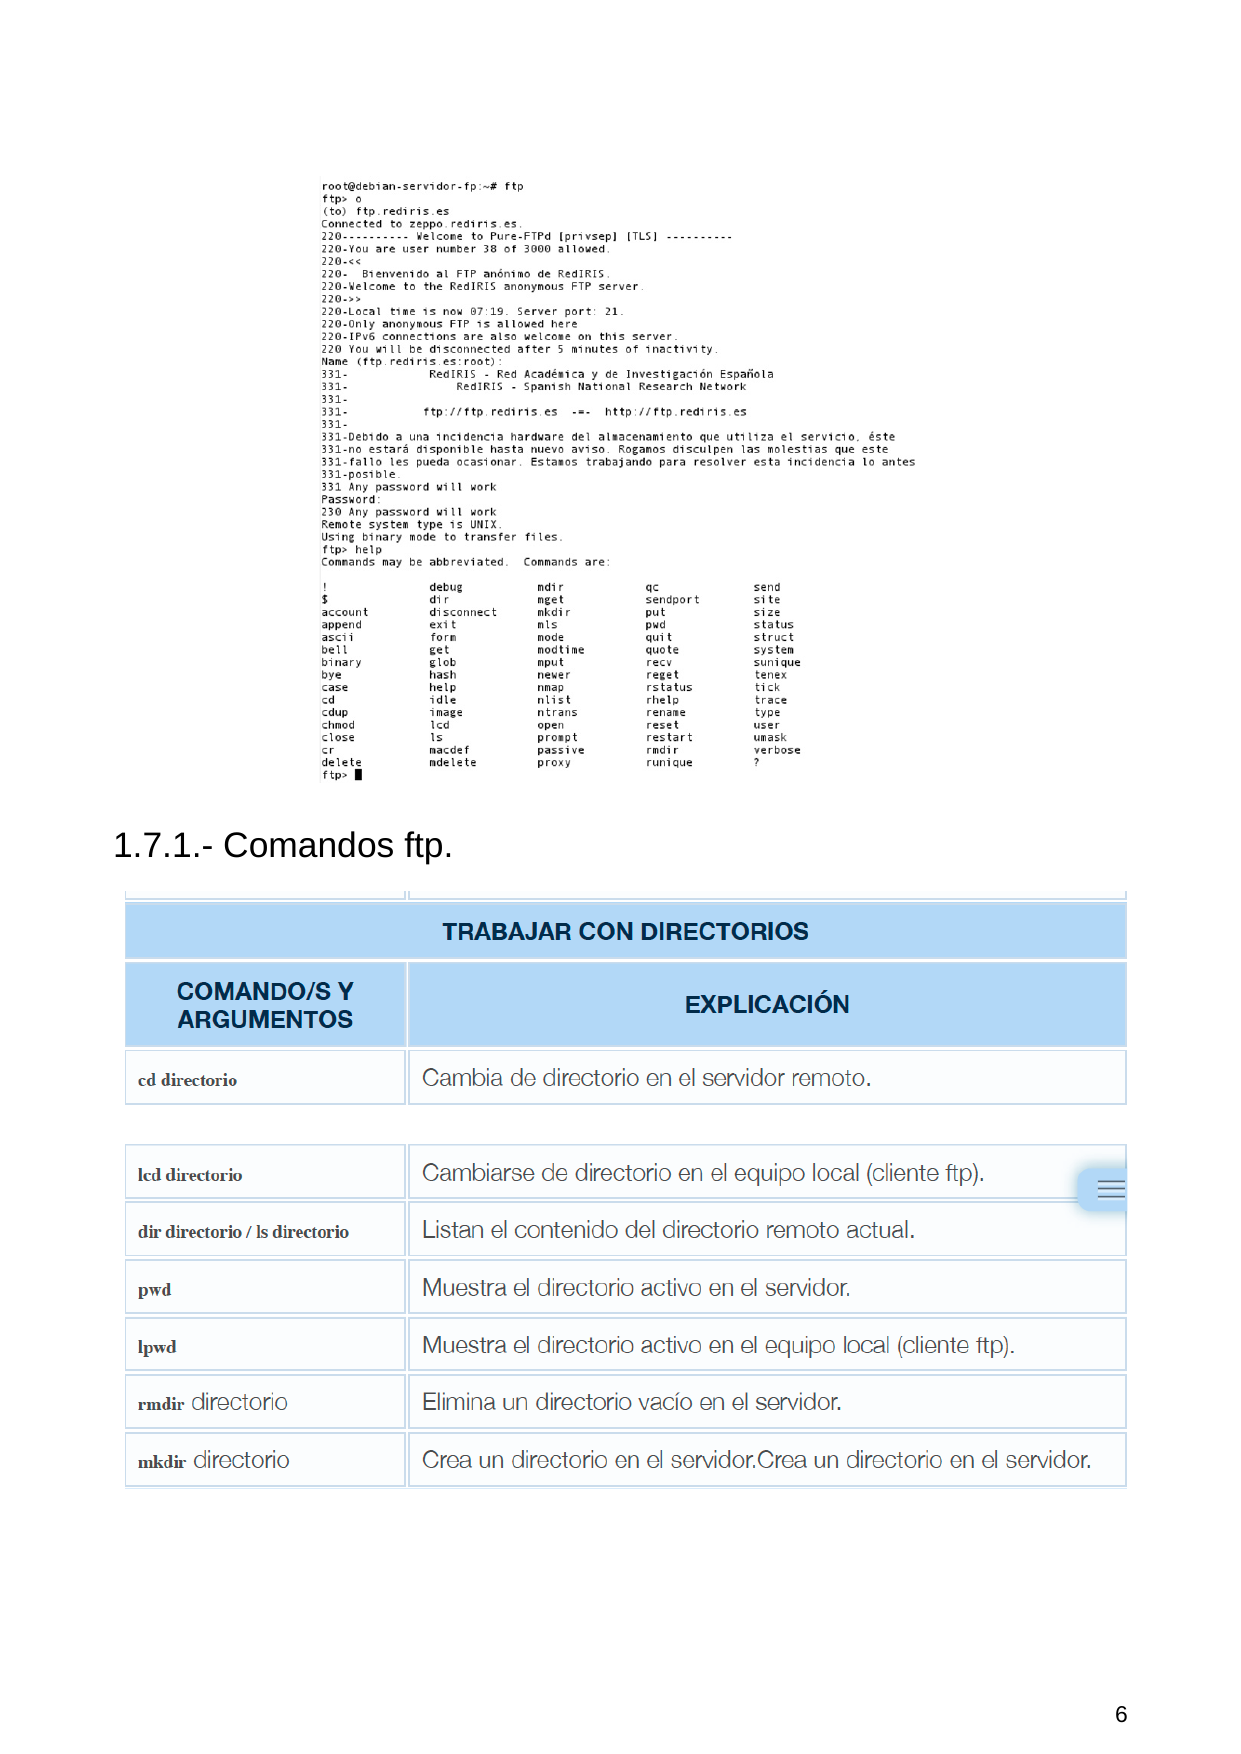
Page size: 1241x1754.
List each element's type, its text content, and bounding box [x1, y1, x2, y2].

picture [112, 1133, 1128, 1489]
subtitle 1.7.1.- Comandos ftp. [113, 824, 1127, 865]
picture [319, 176, 921, 783]
picture [112, 891, 1128, 1109]
